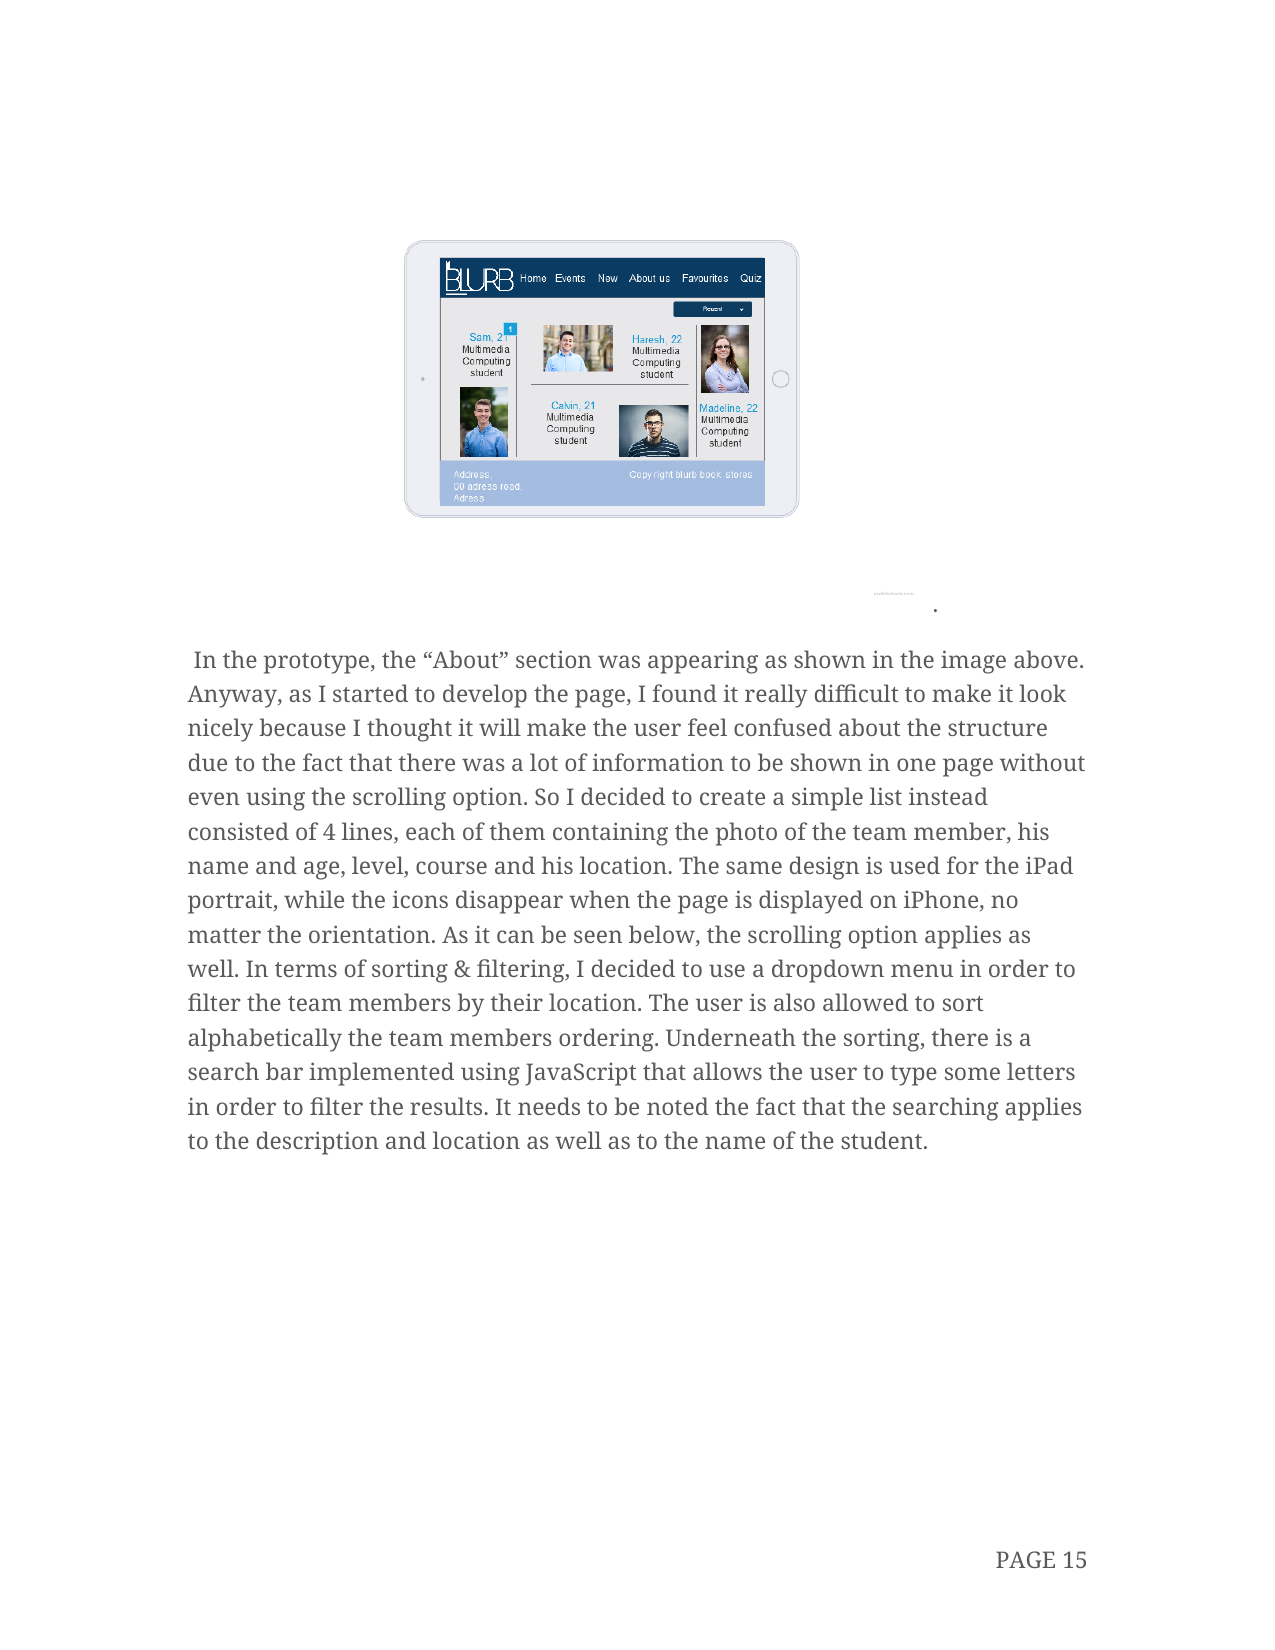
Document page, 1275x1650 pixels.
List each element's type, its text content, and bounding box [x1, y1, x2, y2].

text In the prototype, the “About” section was appearing as shown in the image above. Anyway, as I started to develop the page, I found it really difficult to make it look nicely because I thought it will make the user feel confused about the structure due to the fact that there was a lot of information to be shown in one page without even using the scrolling option. So I decided to create a simple list instead consisted of 4 lines, each of them containing the photo of the team member, his name and age, level, course and his location. The same design is used for the iPad portrait, while the icons disappear when the page is displayed on iPhone, no matter the orientation. As it can be seen below, the scrolling option applies as well. In terms of sorting & filtering, I decided to use a dropdown menu in order to filter the team members by their location. The user is also allowed to sort alphabetically the team members ordering. Underneath the sorting, there is a search bar implemented using JavaScript that allows the user to type some letters in order to filter the results. It needs to be noted the fact that the searching applies to the description and location as well as to the name of the student. [187, 644, 1087, 1156]
picture [337, 180, 933, 613]
